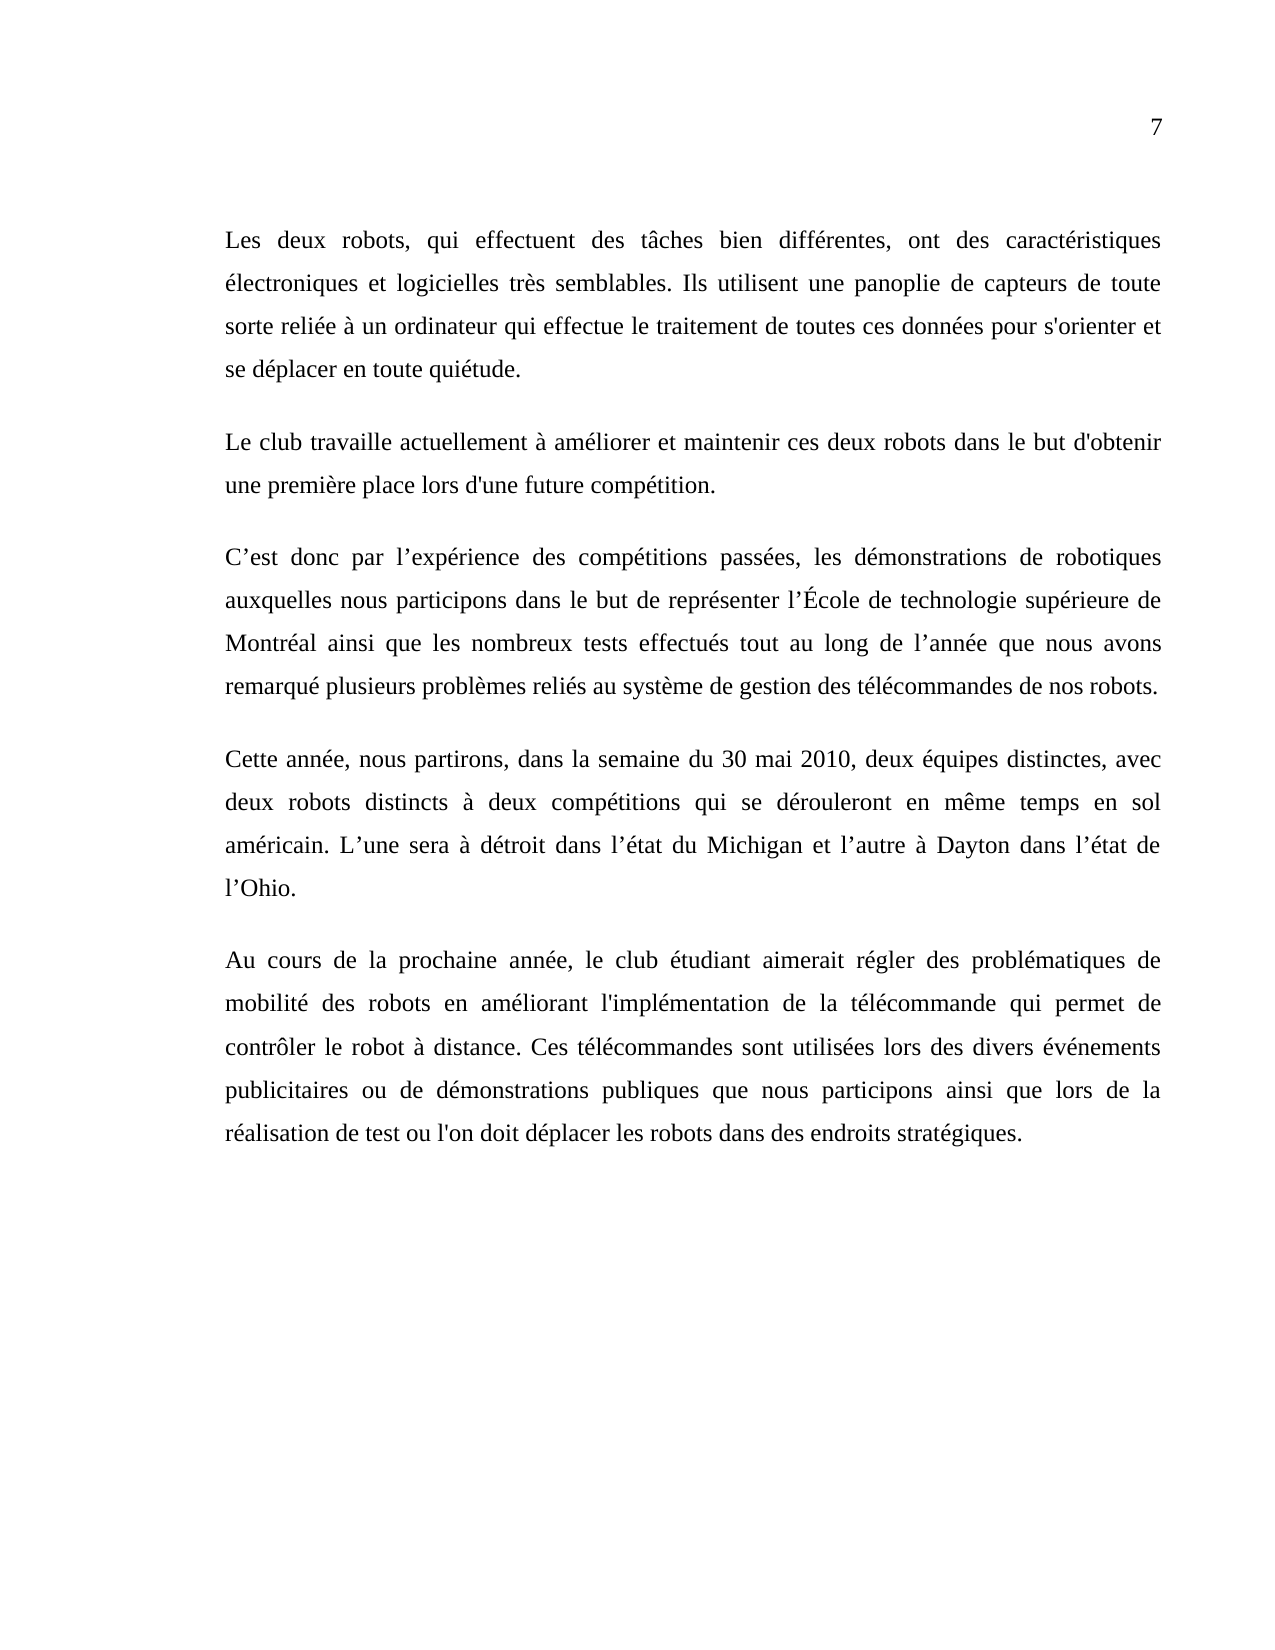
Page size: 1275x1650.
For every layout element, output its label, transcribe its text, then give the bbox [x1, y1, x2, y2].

text C’est donc par l’expérience des compétitions passées, les démonstrations de robotiques auxquelles nous participons dans le but de représenter l’École de technologie supérieure de Montréal ainsi que les nombreux tests effectués tout au long de l’année que nous avons remarqué plusieurs problèmes reliés au système de gestion des télécommandes de nos robots. [225, 542, 1162, 700]
text Les deux robots, qui effectuent des tâches bien différentes, ont des caractéristiques électroniques et logicielles très semblables. Ils utilisent une panoplie de capteurs de toute sorte reliée à un ordinateur qui effectue le traitement de toutes ces données pour s'orienter et se déplacer en toute quiétude. [225, 225, 1162, 383]
text Au cours de la prochaine année, le club étudiant aimerait régler des problématiques de mobilité des robots en améliorant l'implémentation de la télécommande qui permet de contrôler le robot à distance. Ces télécommandes sont utilisées lors des divers événements publicitaires ou de démonstrations publiques que nous participons ainsi que lors de la réalisation de test ou l'on doit déplacer les robots dans des endroits stratégiques. [225, 945, 1162, 1147]
text Le club travaille actuellement à améliorer et maintenir ces deux robots dans le but d'obtenir une première place lors d'une future compétition. [225, 427, 1162, 498]
text Cette année, nous partirons, dans la semaine du 30 mai 2010, deux équipes distinctes, avec deux robots distincts à deux compétitions qui se dérouleront en même temps en sol américain. L’une sera à détroit dans l’état du Michigan et l’autre à Dayton dans l’état de l’Ohio. [225, 744, 1162, 902]
